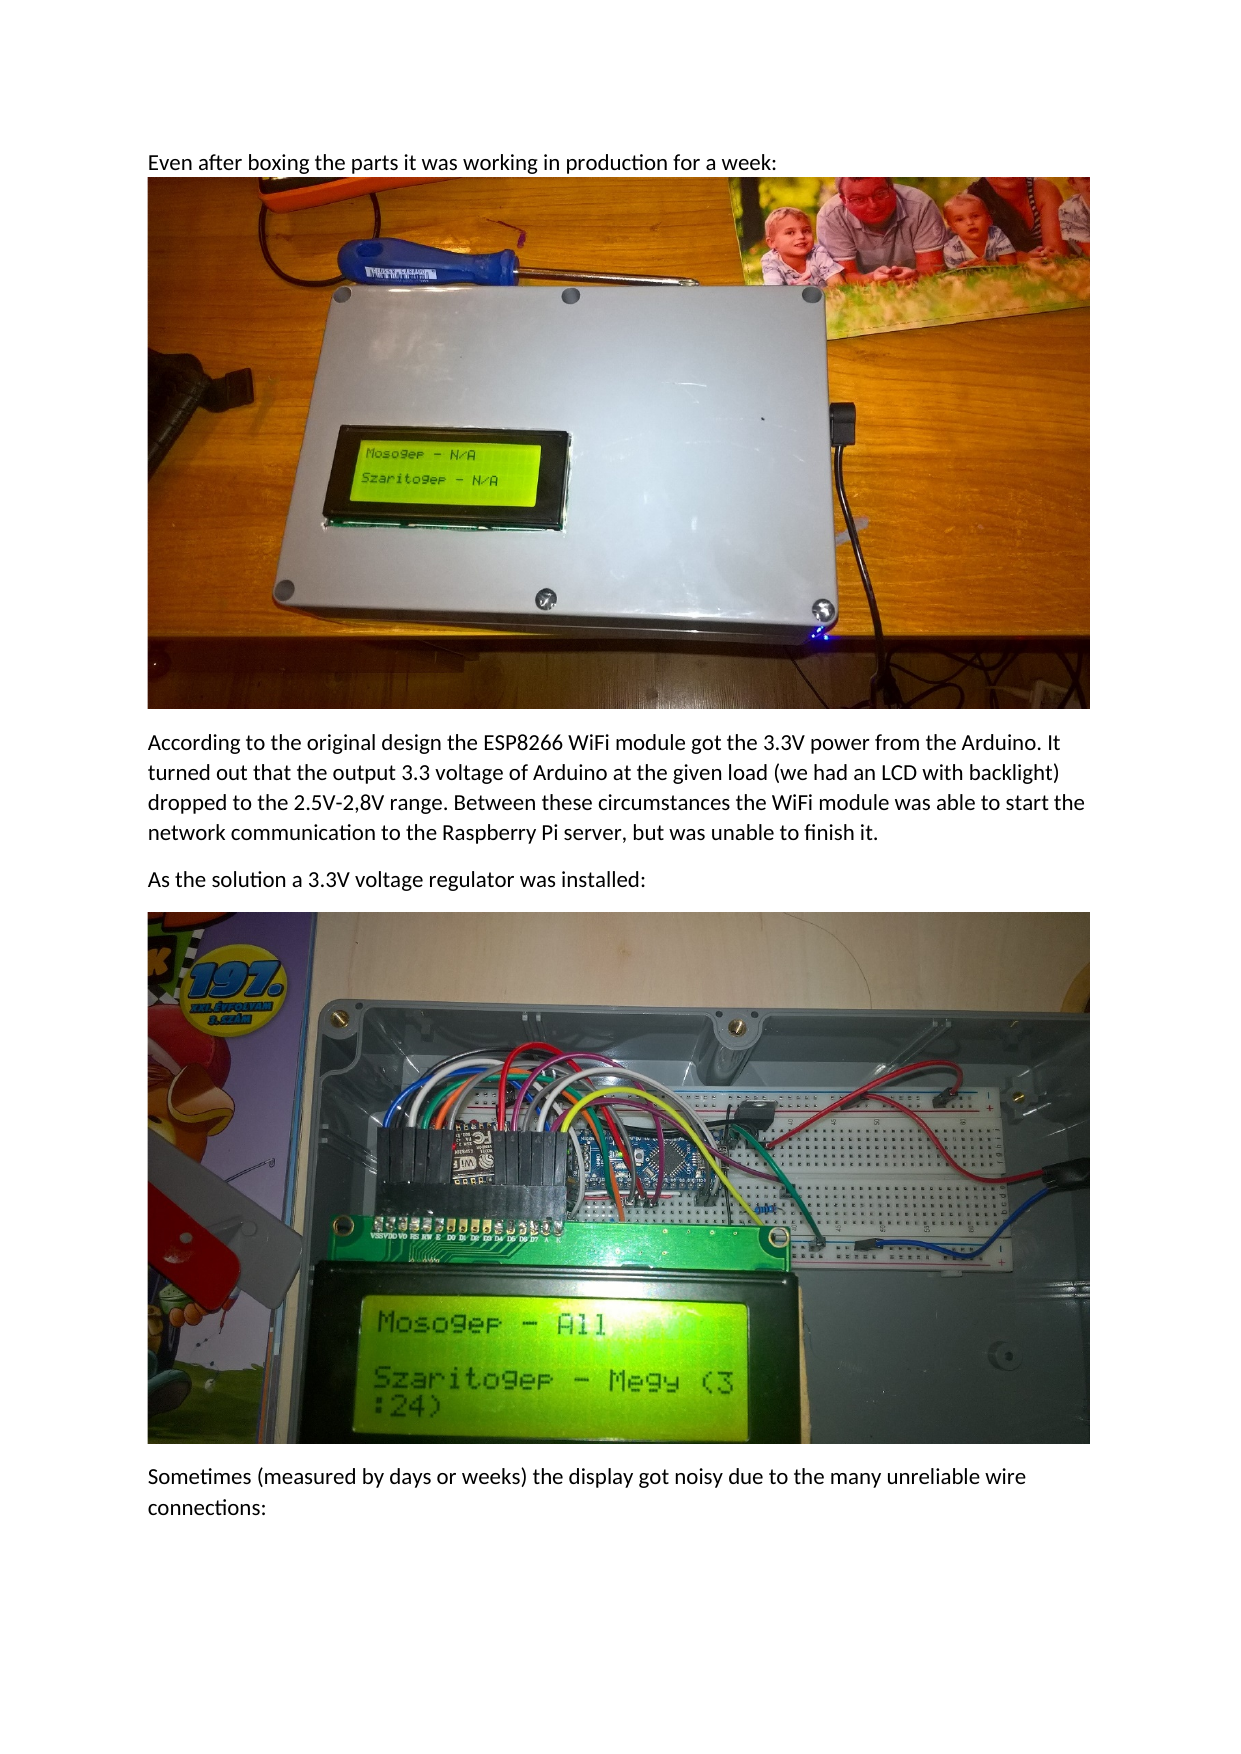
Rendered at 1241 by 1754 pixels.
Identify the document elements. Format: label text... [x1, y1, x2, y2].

text As the solution a 3.3V voltage regulator was installed: [148, 865, 1093, 893]
text Sometimes (measured by days or weeks) the display got noisy due to the many unreliable wire connections: [148, 1462, 1093, 1521]
picture [147, 177, 1090, 709]
text According to the original design the ESP8266 WiFi module got the 3.3V power from the Arduino. It turned out that the output 3.3 voltage of Arduino at the given load (we had an LCD with backlight) dropped to the 2.5V-2,8V range. Between these circumstances the WiFi module was able to start the network communication to the Raspberry Pi server, but was unable to finish it. [148, 728, 1093, 847]
picture [147, 912, 1090, 1444]
